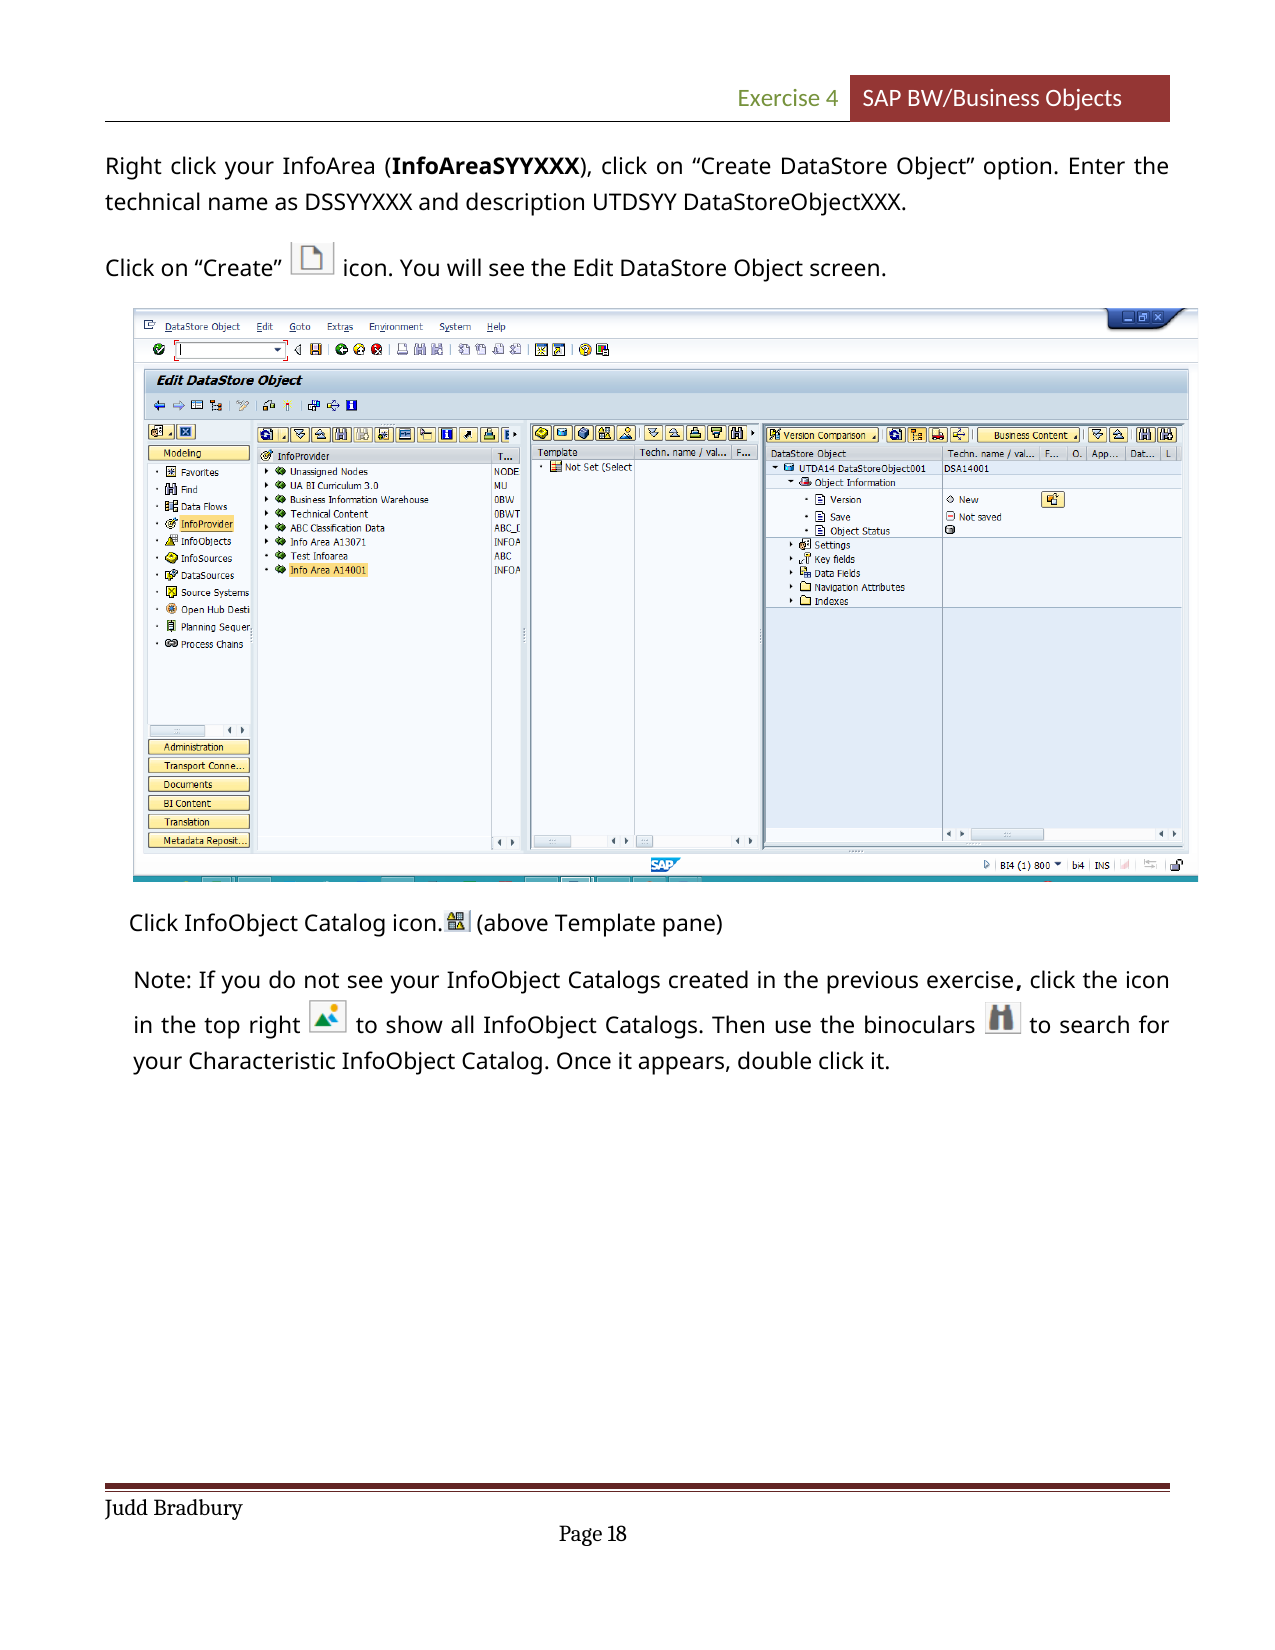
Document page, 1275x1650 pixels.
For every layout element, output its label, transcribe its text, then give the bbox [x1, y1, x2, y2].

picture [985, 1002, 1022, 1034]
text Right click your InfoArea (InfoAreaSYYXXX), click on “Create DataStore Object” option. Enter the technical name as DSSYYXXX and description UTDSYY DataStoreObjectXXX. [105, 149, 1170, 217]
text Click InfoObject Catalog icon. (above Template pane) [105, 907, 1170, 938]
picture [133, 308, 1199, 882]
picture [308, 999, 348, 1034]
picture [287, 242, 337, 276]
list Note: If you do not see your InfoObject Catalogs created in the previous exercise, click the icon in the top right to show all InfoObject Catalogs. Then use the binoculars to search for your Characteristic InfoObject Catalog. Once it appears, double click it. [133, 964, 1170, 1076]
picture [443, 910, 471, 932]
text Click on “Create” icon. You will see the Edit DataStore Object screen. [105, 242, 1170, 283]
